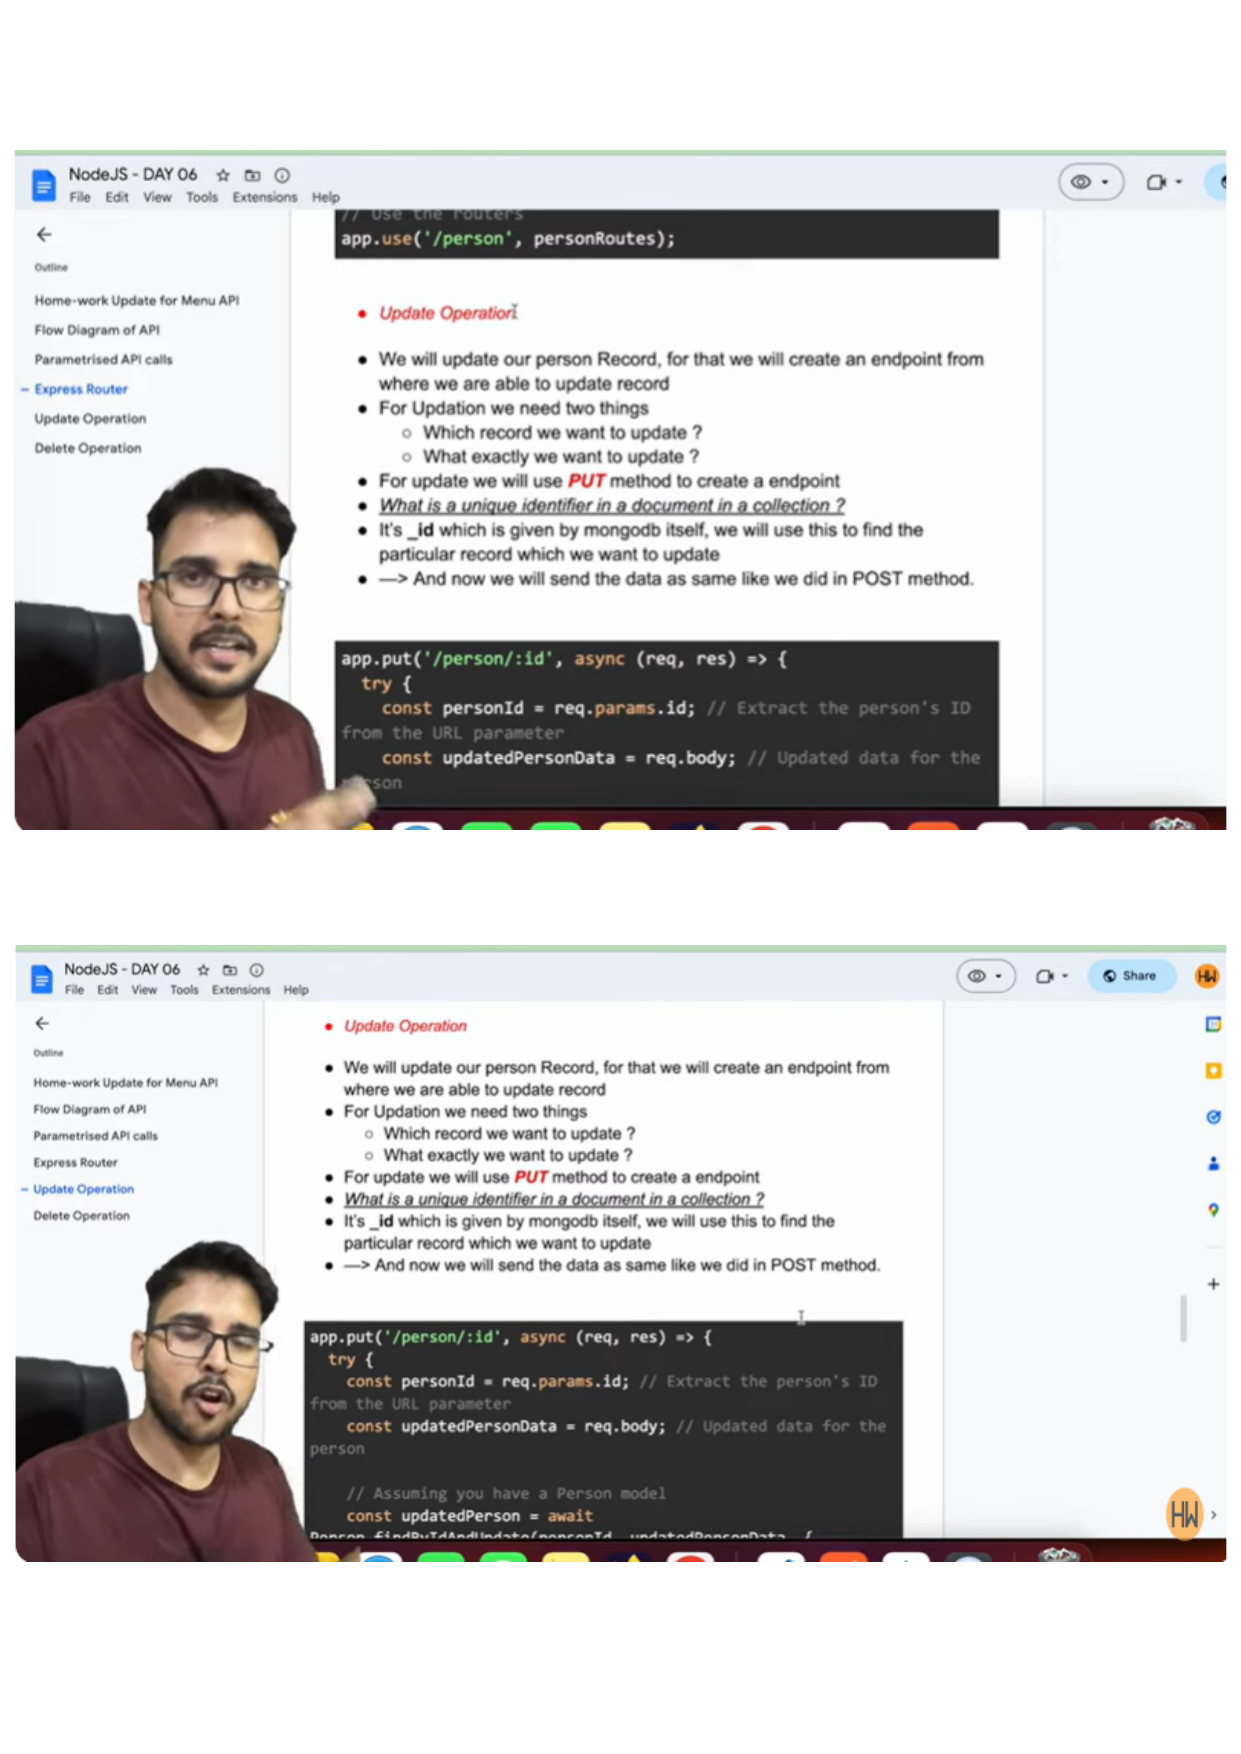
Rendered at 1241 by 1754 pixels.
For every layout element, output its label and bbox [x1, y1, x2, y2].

picture [13, 945, 1227, 1562]
picture [12, 150, 1227, 830]
